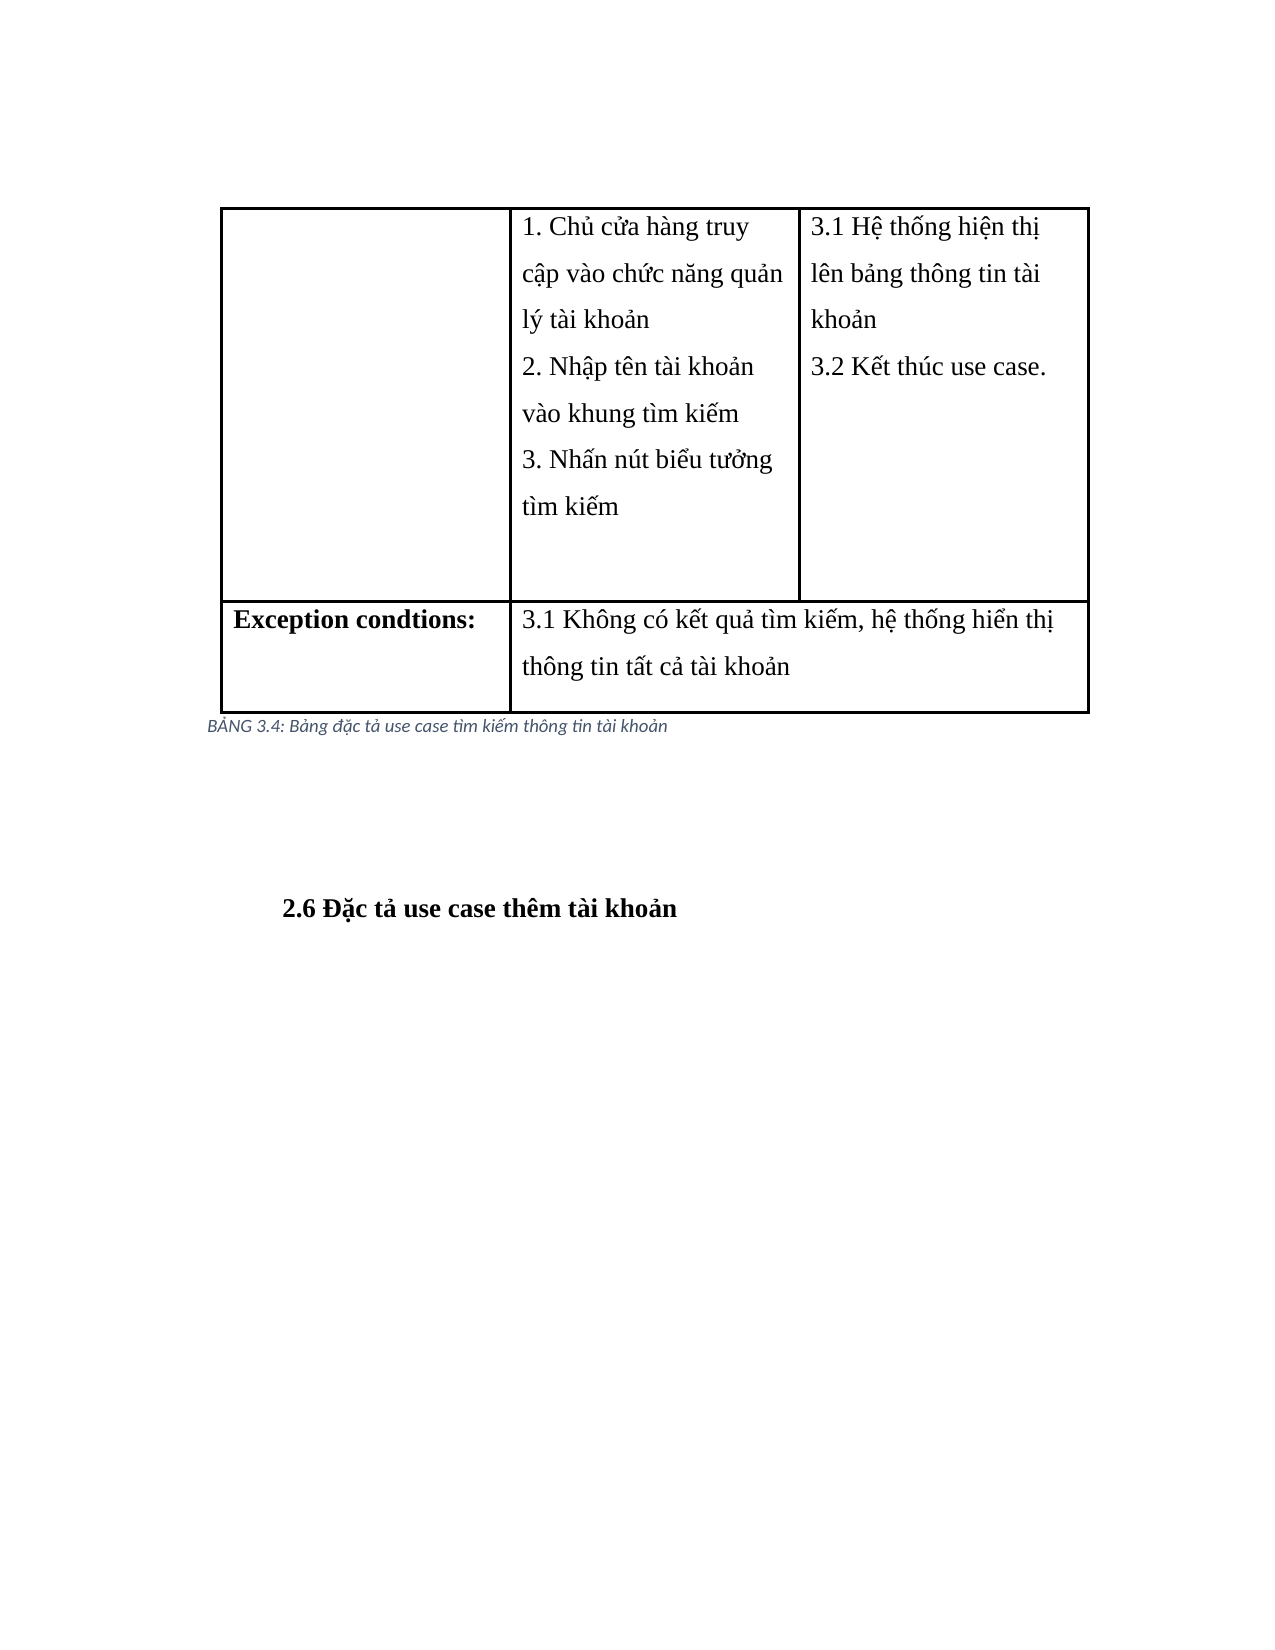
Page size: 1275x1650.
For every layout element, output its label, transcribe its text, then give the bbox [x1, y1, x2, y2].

table_cell 3.1 Không có kết quả tìm kiếm, hệ thống hiển thị thông tin tất cả tài khoản [512, 603, 1087, 711]
list Đặc tả use case thêm tài khoản [282, 892, 1156, 923]
table_cell [223, 210, 509, 600]
table_cell Exception condtions: [223, 603, 509, 711]
table_cell 1. Chủ cửa hàng truy cập vào chức năng quản lý tài khoản 2. Nhập tên tài khoản vào khung tìm kiếm 3. Nhấn nút biểu tưởng tìm kiếm [512, 210, 798, 600]
table_cell 3.1 Hệ thống hiện thị lên bảng thông tin tài khoản 3.2 Kết thúc use case. [801, 210, 1087, 600]
